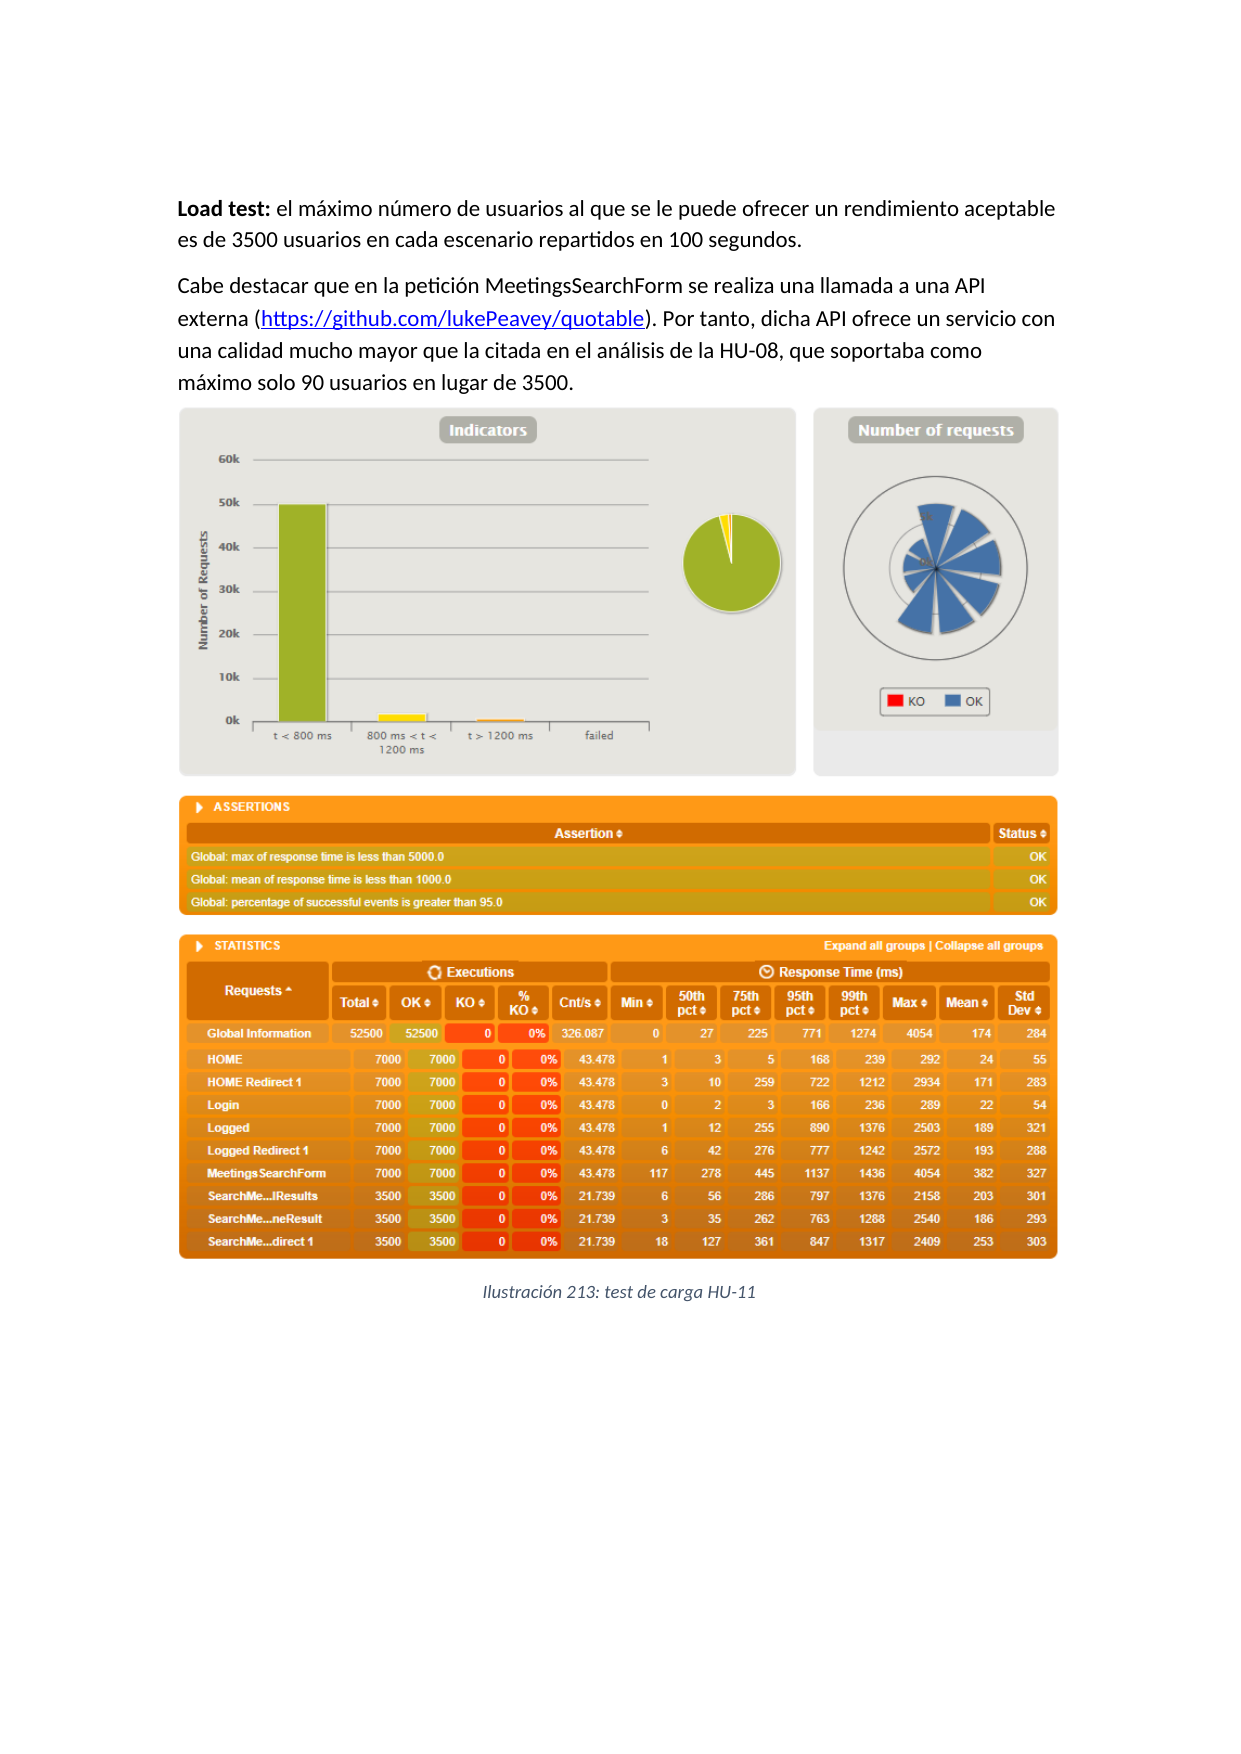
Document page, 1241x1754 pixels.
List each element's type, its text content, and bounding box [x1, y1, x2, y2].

picture [177, 400, 1063, 1262]
text Load test: el máximo número de usuarios al que se le puede ofrecer un rendimiento aceptable es de 3500 usuarios en cada escenario repartidos en 100 segundos. [177, 194, 1063, 253]
text Cabe destacar que en la petición MeetingsSearchForm se realiza una llamada a una API externa (https://github.com/lukePeavey/quotable). Por tanto, dicha API ofrece un servicio con una calidad mucho mayor que la citada en el análisis de la HU-08, que soportaba como máximo solo 90 usuarios en lugar de 3500. [177, 272, 1063, 396]
